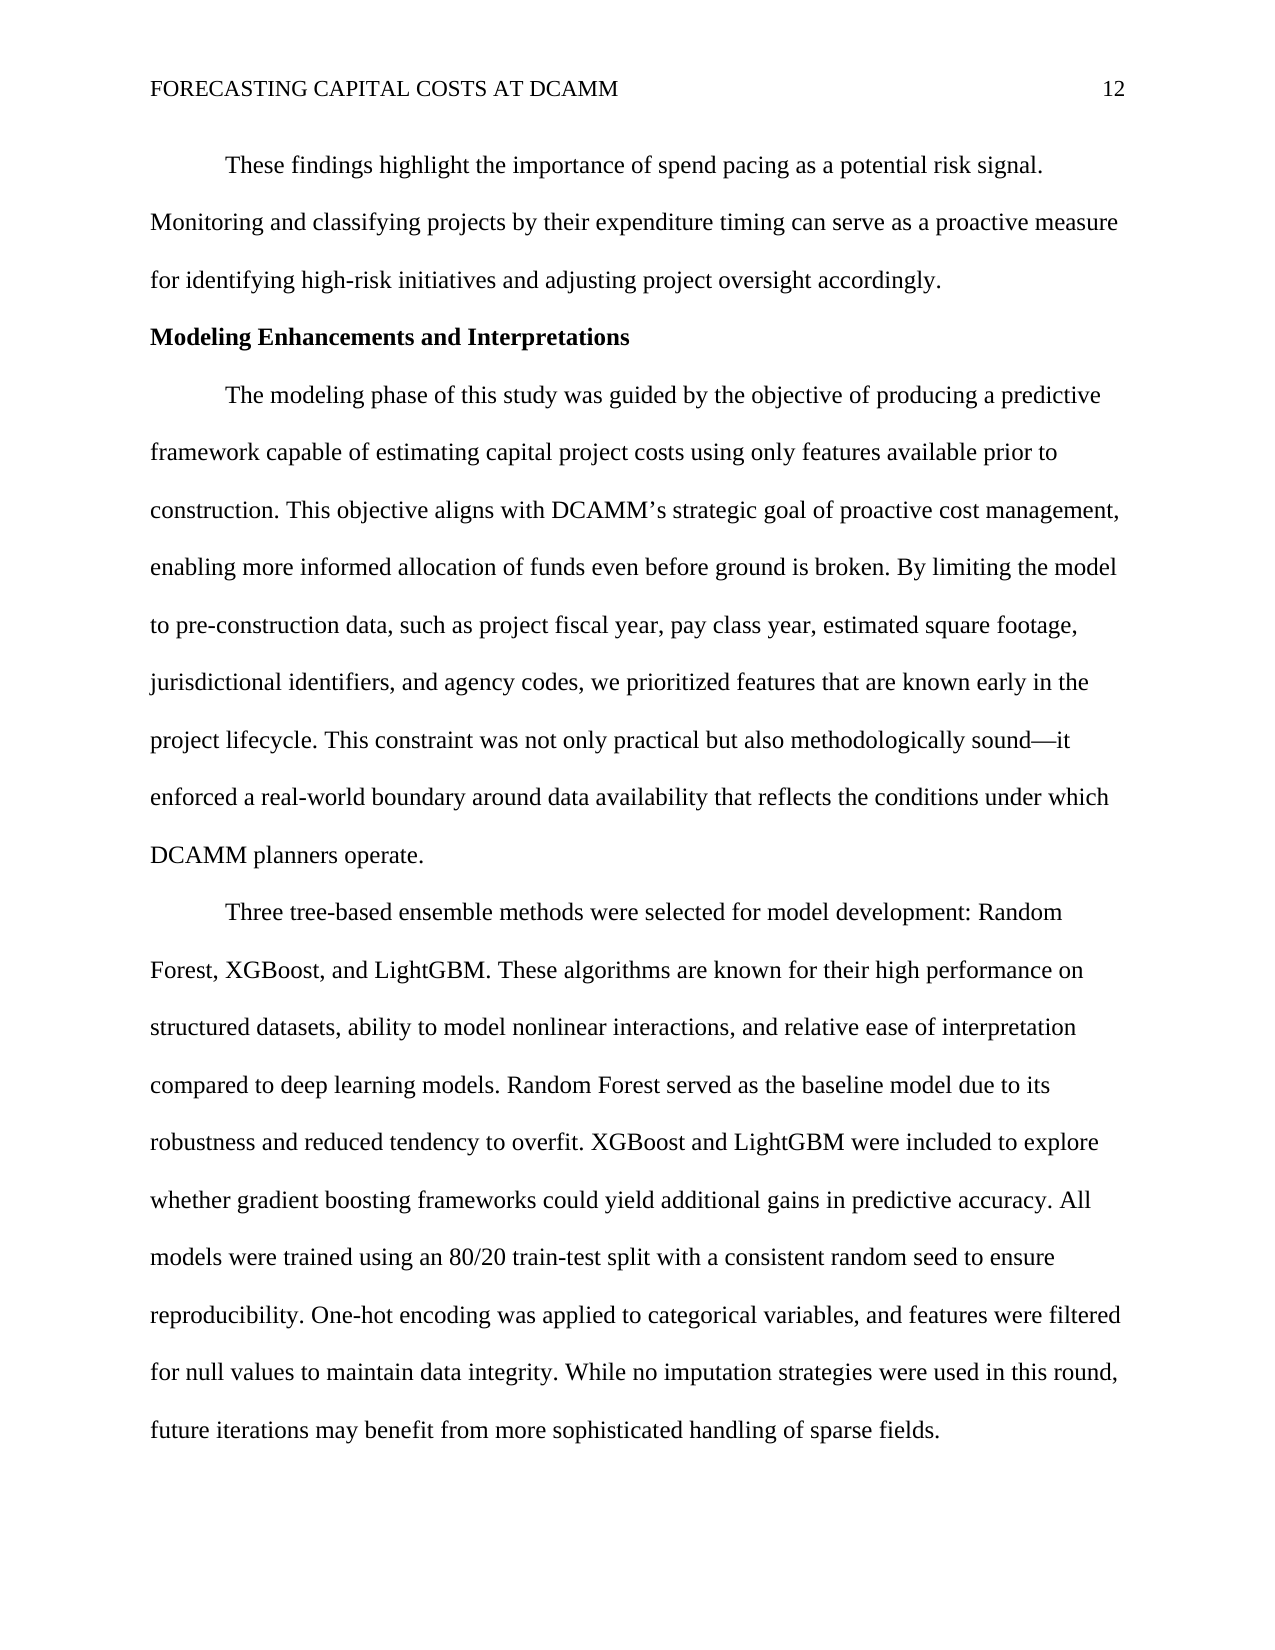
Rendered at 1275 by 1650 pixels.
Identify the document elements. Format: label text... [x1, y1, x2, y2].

text Modeling Enhancements and Interpretations [150, 495, 1125, 524]
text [150, 150, 1125, 236]
text The modeling phase of this study was guided by the objective of producing a predictive framework capable of estimating capital project costs using only features available prior to construction. This objective aligns with DCAMM’s strategic goal of proactive cost management, enabling more informed allocation of funds even before ground is broken. By limiting the model to pre-construction data, such as project fiscal year, pay class year, estimated square footage, jurisdictional identifiers, and agency codes, we prioritized features that are known early in the project lifecycle. This constraint was not only practical but also methodologically sound—it enforced a real-world boundary around data availability that reflects the conditions under which DCAMM planners operate. [150, 552, 1125, 1041]
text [150, 1070, 1125, 1444]
text These findings highlight the importance of spend pacing as a potential risk signal. Monitoring and classifying projects by their expenditure timing can serve as a proactive measure for identifying high-risk initiatives and adjusting project oversight accordingly. [150, 322, 1125, 466]
